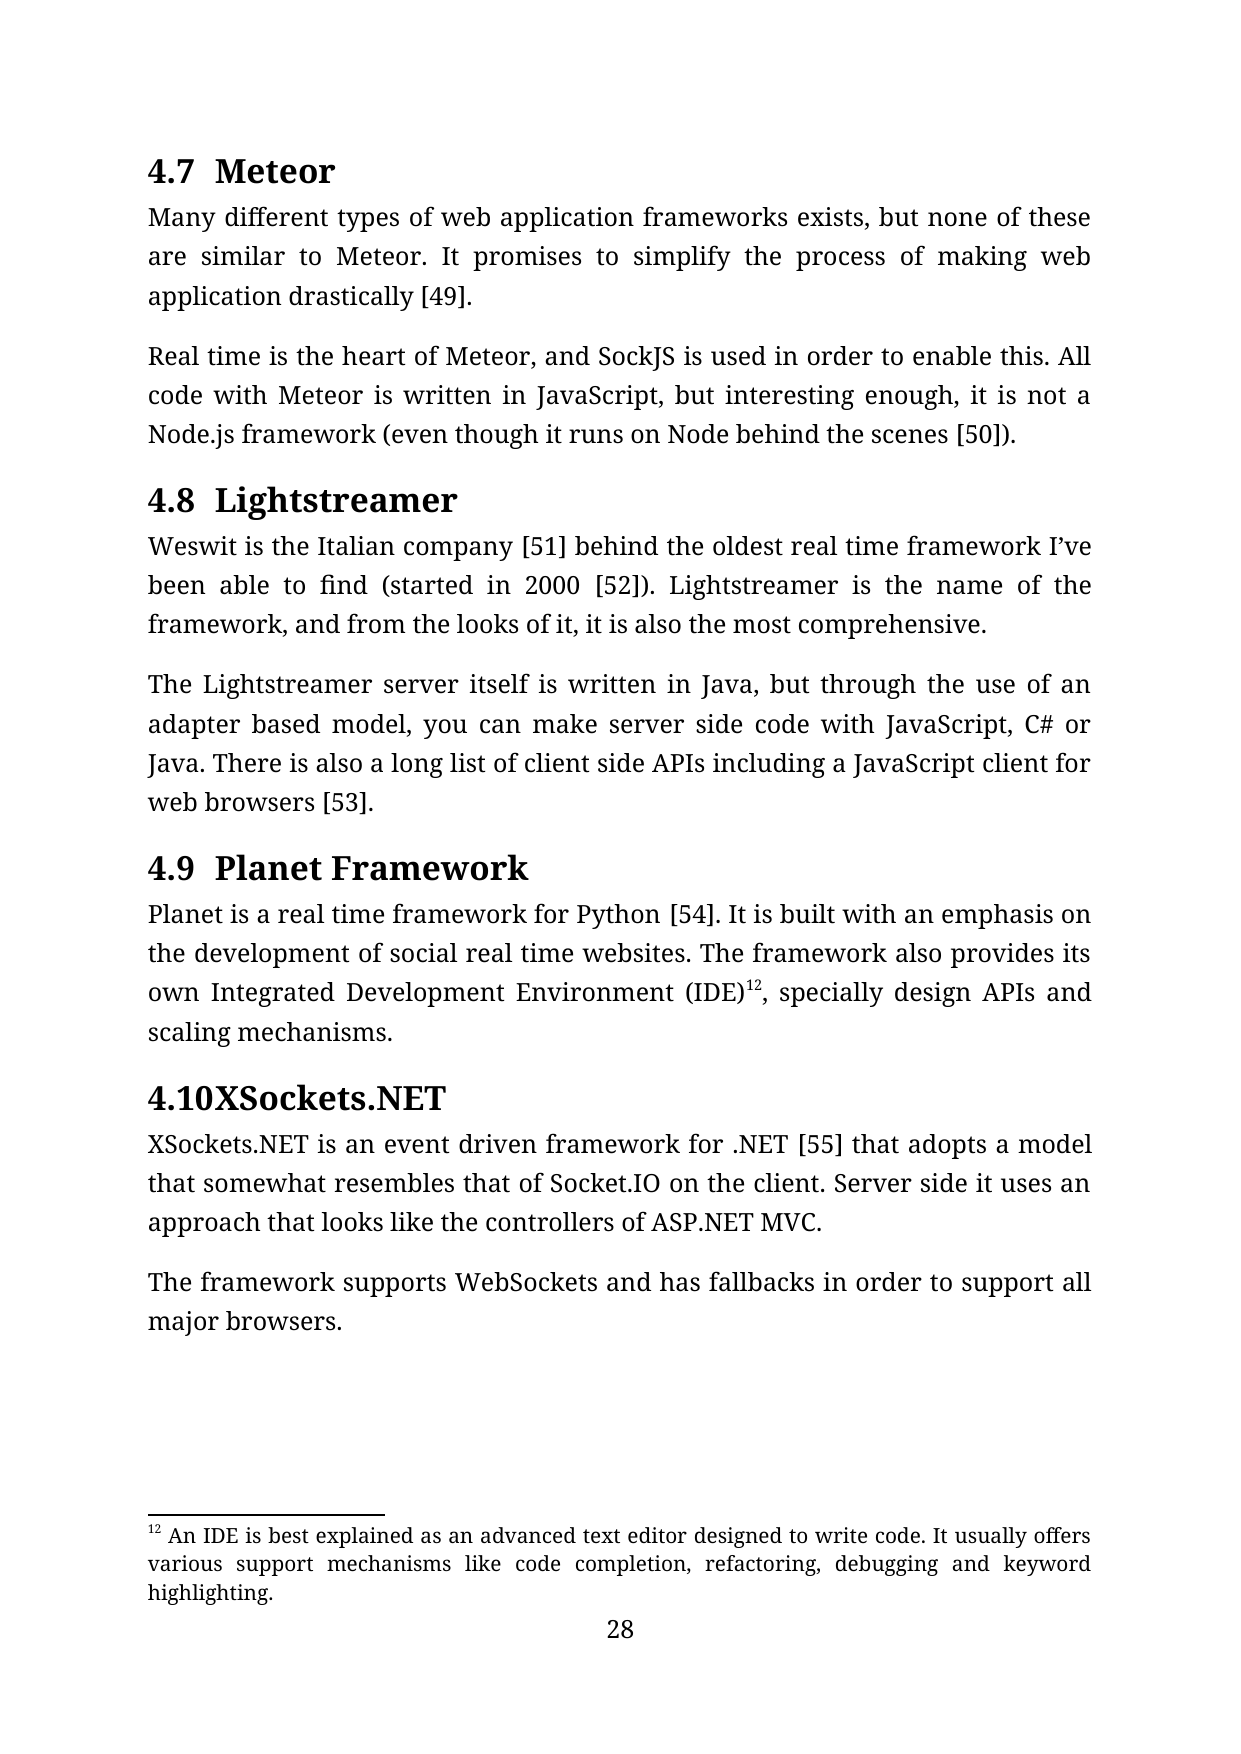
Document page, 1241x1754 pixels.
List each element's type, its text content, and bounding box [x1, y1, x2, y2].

subtitle Planet Framework [148, 844, 1092, 890]
text Real time is the heart of Meteor, and SockJS is used in order to enable this. All code with Meteor is written in JavaScript, but interesting enough, it is not a Node.js framework (even though it runs on Node behind the scenes [50]). [148, 338, 1092, 451]
subtitle XSockets.NET [148, 1074, 1092, 1120]
text The framework supports WebSockets and has fallbacks in order to support all major browsers. [148, 1265, 1092, 1338]
subtitle Meteor [148, 148, 1092, 193]
subtitle Lightstreamer [148, 477, 1092, 522]
text XSockets.NET is an event driven framework for .NET [55] that adopts a model that somewhat resembles that of Socket.IO on the client. Server side it uses an approach that looks like the controllers of ASP.NET MVC. [148, 1126, 1092, 1239]
text Weswit is the Italian company [51] behind the oldest real time framework I’ve been able to find (started in 2000 [52]). Lightstreamer is the name of the framework, and from the looks of it, it is also the most comprehensive. [148, 529, 1092, 641]
text Planet is a real time framework for Python [54]. It is built with an emphasis on the development of social real time websites. The framework also provides its own Integrated Development Environment (IDE), specially design APIs and scaling mechanisms. [148, 897, 1092, 1048]
text Many different types of web application frameworks exists, but none of these are similar to Meteor. It promises to simplify the process of making web application drastically [49]. [148, 200, 1092, 312]
text The Lightstreamer server itself is written in Java, but through the use of an adapter based model, you can make server side code with JavaScript, C# or Java. There is also a long list of client side APIs including a JavaScript client for web browsers [53]. [148, 667, 1092, 819]
